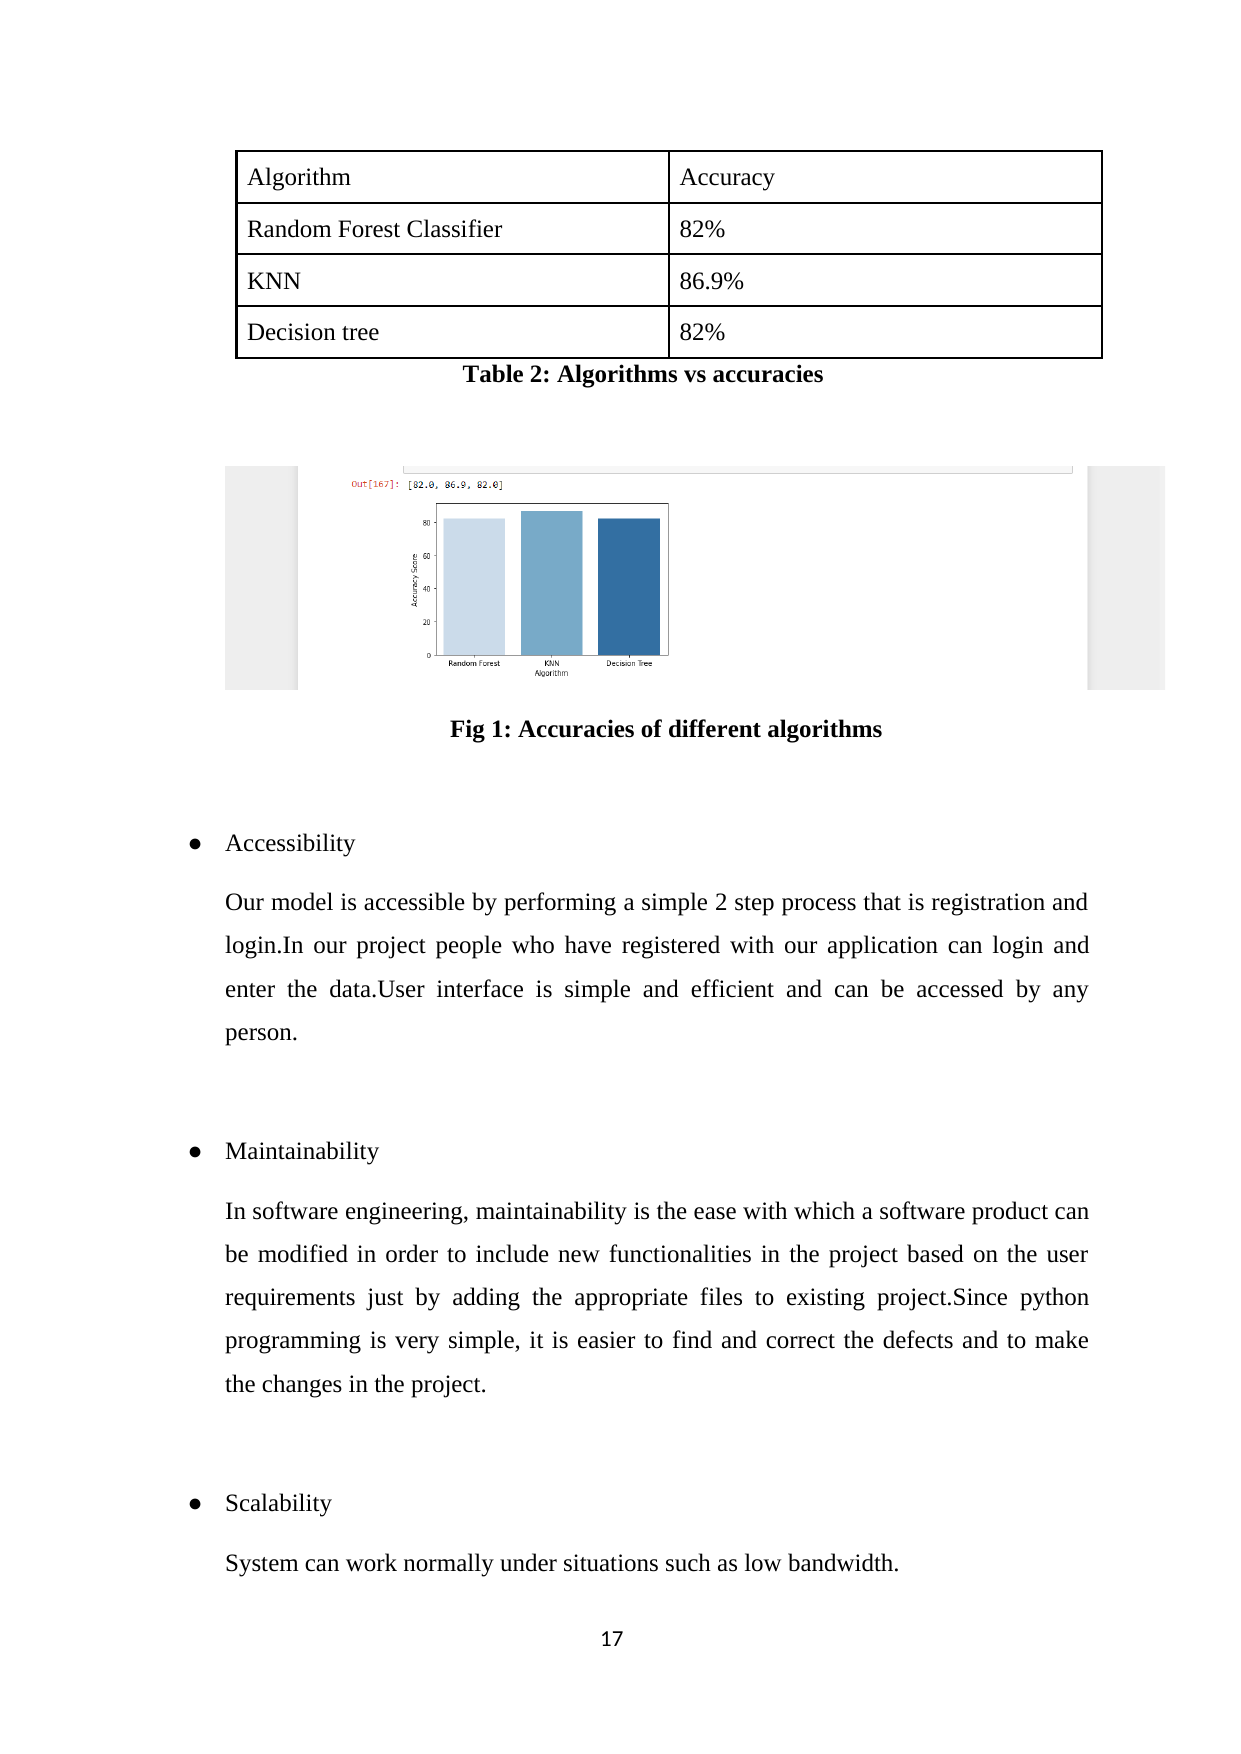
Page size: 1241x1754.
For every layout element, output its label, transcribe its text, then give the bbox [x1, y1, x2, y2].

table_cell Decision tree [238, 307, 668, 357]
text Fig 1: Accuracies of different algorithms [225, 714, 1090, 743]
list Accessibility [187, 828, 1090, 856]
text System can work normally under situations such as low bandwidth. [225, 1548, 1090, 1577]
table_cell Random Forest Classifier [238, 204, 668, 253]
table_cell 86.9% [670, 255, 1101, 305]
picture [225, 466, 1166, 690]
table_cell 82% [670, 204, 1101, 253]
text Table 2: Algorithms vs accuracies [225, 359, 1090, 387]
list Maintainability [187, 1136, 1090, 1165]
table_header Accuracy [670, 152, 1101, 202]
list Scalability [187, 1488, 1090, 1517]
text In software engineering, maintainability is the ease with which a software product can be modified in order to include new functionalities in the project based on the user requirements just by adding the appropriate files to existing project.Since python programming is very simple, it is easier to find and correct the defects and to make the changes in the project. [225, 1196, 1090, 1397]
table_cell KNN [238, 255, 668, 305]
text Our model is accessible by performing a simple 2 step process that is registration and login.In our project people who have registered with our application can login and enter the data.User interface is simple and efficient and can be accessed by any person. [225, 887, 1090, 1046]
table_cell 82% [670, 307, 1101, 357]
table_header Algorithm [238, 152, 668, 202]
